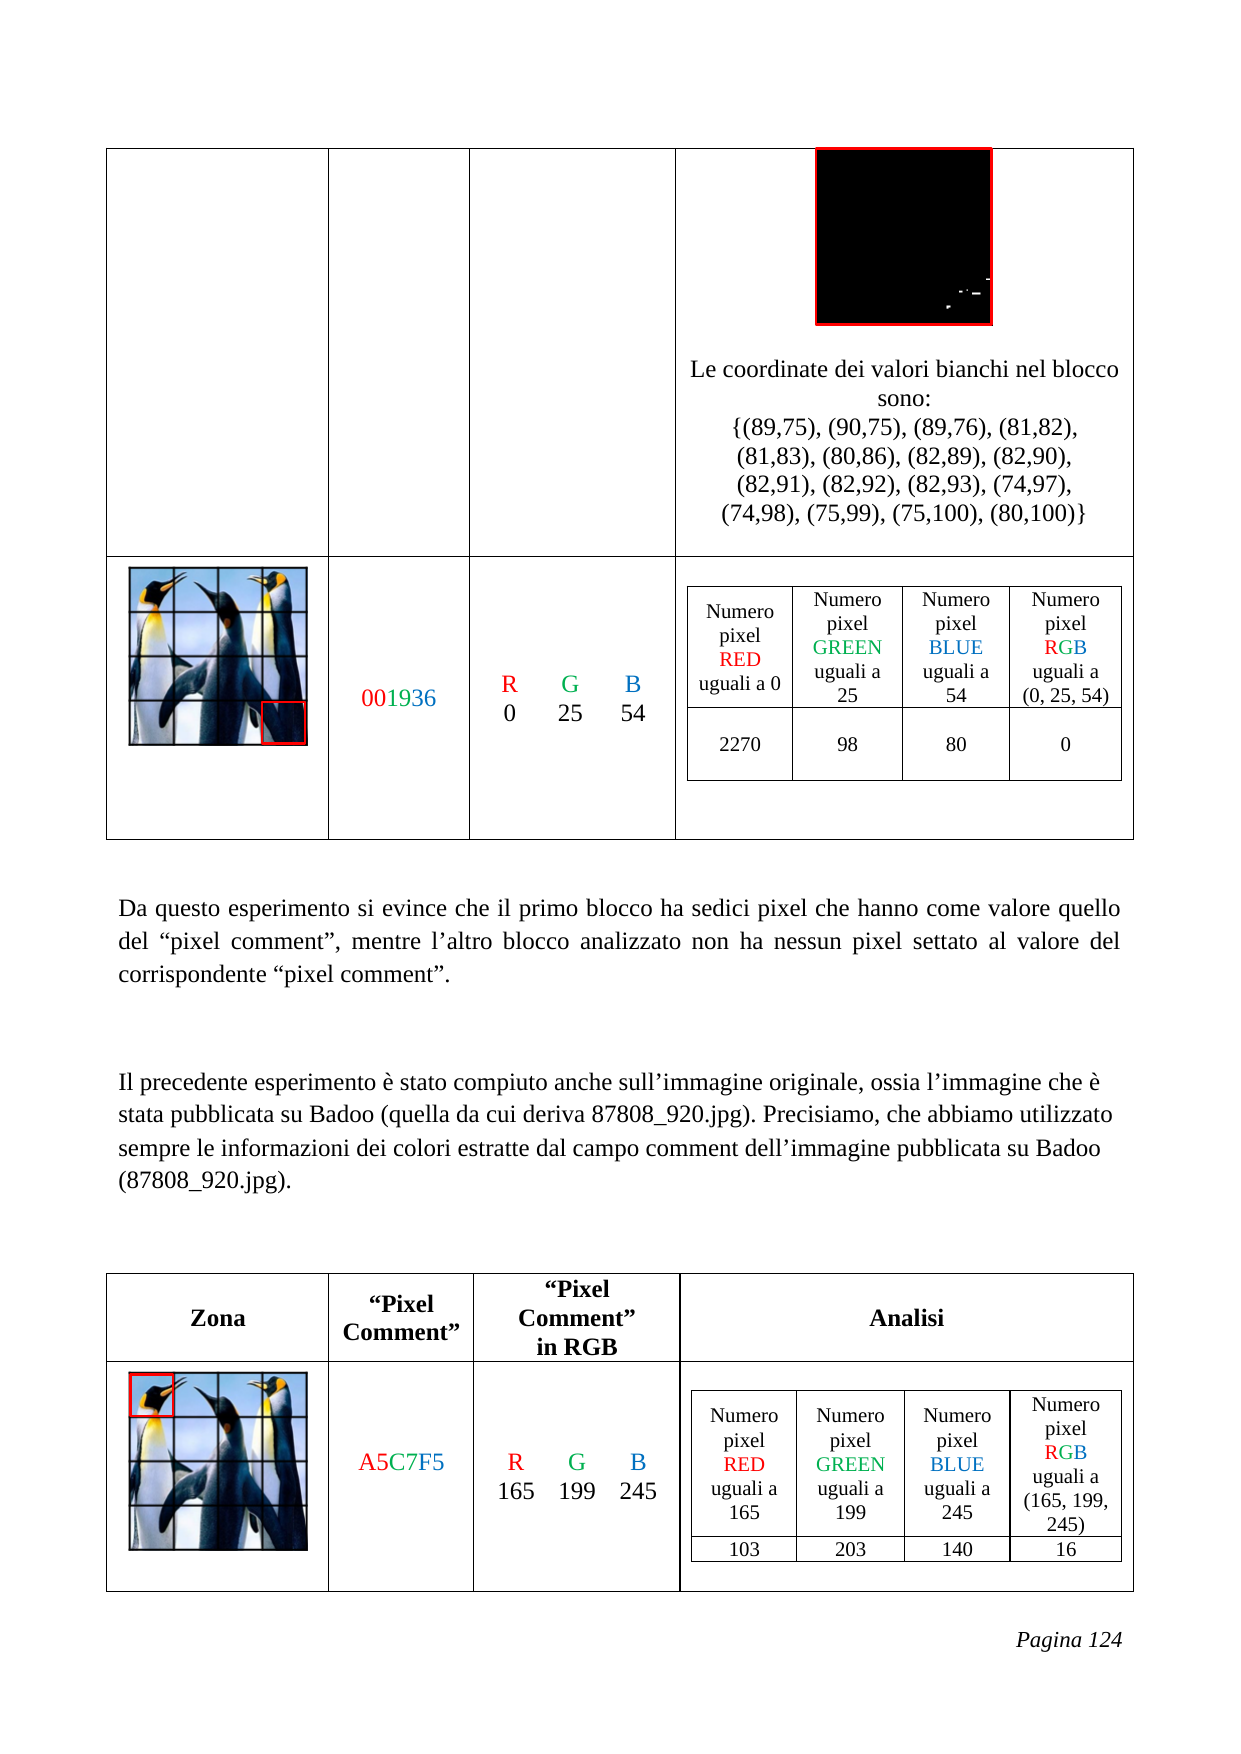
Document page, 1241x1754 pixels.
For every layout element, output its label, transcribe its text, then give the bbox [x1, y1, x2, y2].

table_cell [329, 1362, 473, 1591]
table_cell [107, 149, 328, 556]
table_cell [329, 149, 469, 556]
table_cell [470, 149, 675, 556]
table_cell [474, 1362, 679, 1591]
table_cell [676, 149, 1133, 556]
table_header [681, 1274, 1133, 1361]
picture [118, 1361, 318, 1561]
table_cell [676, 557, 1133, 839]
picture [118, 556, 318, 756]
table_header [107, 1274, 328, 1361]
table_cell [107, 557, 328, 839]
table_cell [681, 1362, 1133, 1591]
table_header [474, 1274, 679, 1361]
text Il precedente esperimento è stato compiuto anche sull’immagine originale, ossia l’immagine che è stata pubblicata su Badoo (quella da cui deriva 87808_920.jpg). Precisiamo, che abbiamo utilizzato sempre le informazioni dei colori estratte dal campo comment dell’immagine pubblicata su Badoo (87808_920.jpg). [118, 1067, 1122, 1194]
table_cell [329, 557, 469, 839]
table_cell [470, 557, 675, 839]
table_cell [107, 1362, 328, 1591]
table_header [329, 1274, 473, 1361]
text Da questo esperimento si evince che il primo blocco ha sedici pixel che hanno come valore quello del “pixel comment”, mentre l’altro blocco analizzato non ha nessun pixel settato al valore del corrispondente “pixel comment”. [118, 893, 1122, 988]
